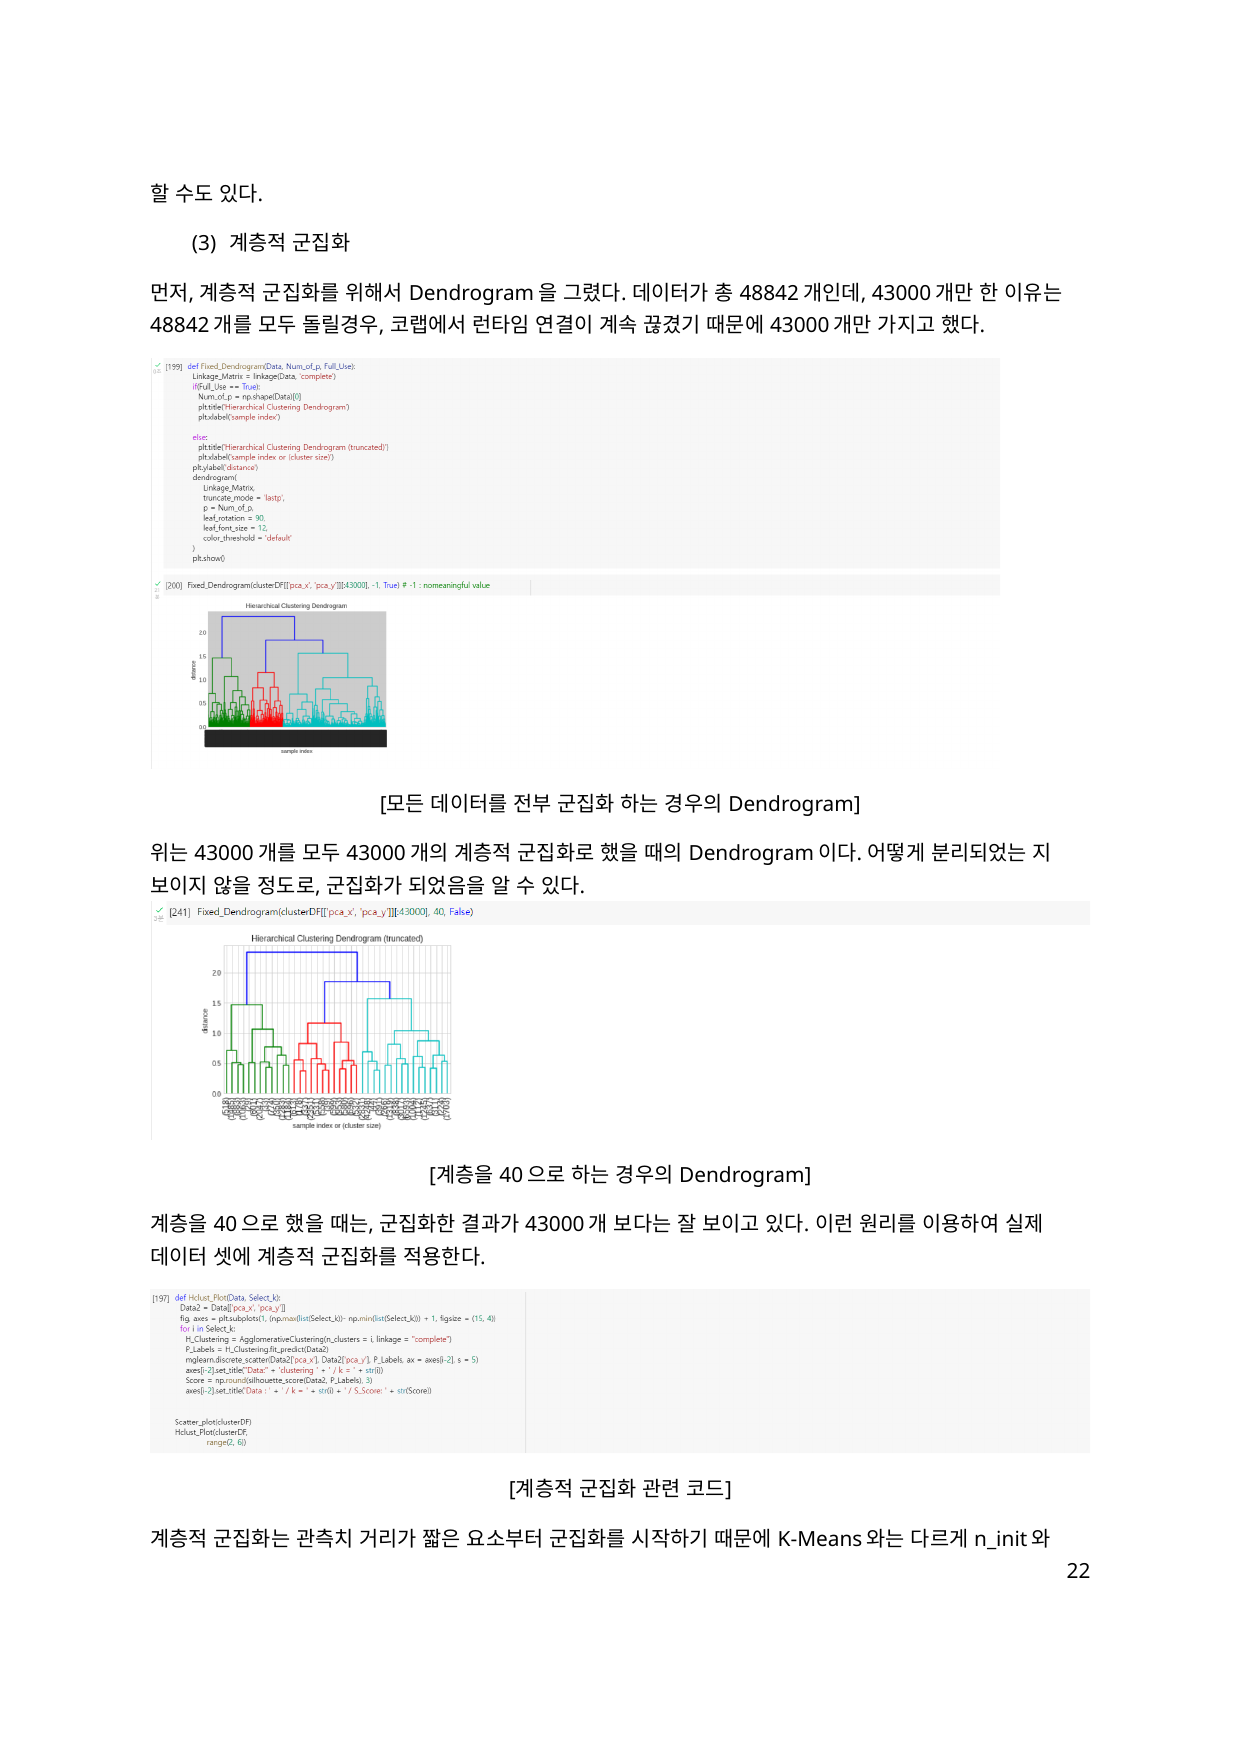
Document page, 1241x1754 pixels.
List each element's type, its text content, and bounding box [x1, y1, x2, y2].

text [계층을 40으로 하는 경우의 Dendrogram] [150, 1158, 1090, 1188]
picture [150, 358, 1001, 769]
text [계층적 군집화 관련 코드] [150, 1473, 1090, 1503]
text [모든 데이터를 전부 군집화 하는 경우의 Dendrogram] [150, 787, 1090, 818]
text 위는 43000개를 모두 43000개의 계층적 군집화로 했을 때의 Dendrogram이다. 어떻게 분리되었는 지 보이지 않을 정도로, 군집화가 되었음을 알 수 있다. [150, 837, 1090, 901]
list 계층적 군집화 [192, 227, 1090, 257]
text 할 수도 있다. [150, 177, 1090, 207]
picture [150, 1289, 1091, 1454]
text 계층을 40으로 했을 때는, 군집화한 결과가 43000개 보다는 잘 보이고 있다. 이런 원리를 이용하여 실제 데이터 셋에 계층적 군집화를 적용한다. [150, 1208, 1090, 1271]
picture [150, 901, 1091, 1140]
text 먼저, 계층적 군집화를 위해서 Dendrogram을 그렸다. 데이터가 총 48842개인데, 43000개만 한 이유는 48842개를 모두 돌릴경우, 코랩에서 런타임 연결이 계속 끊겼기 때문에 43000개만 가지고 했다. [150, 276, 1090, 339]
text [150, 1522, 1090, 1552]
